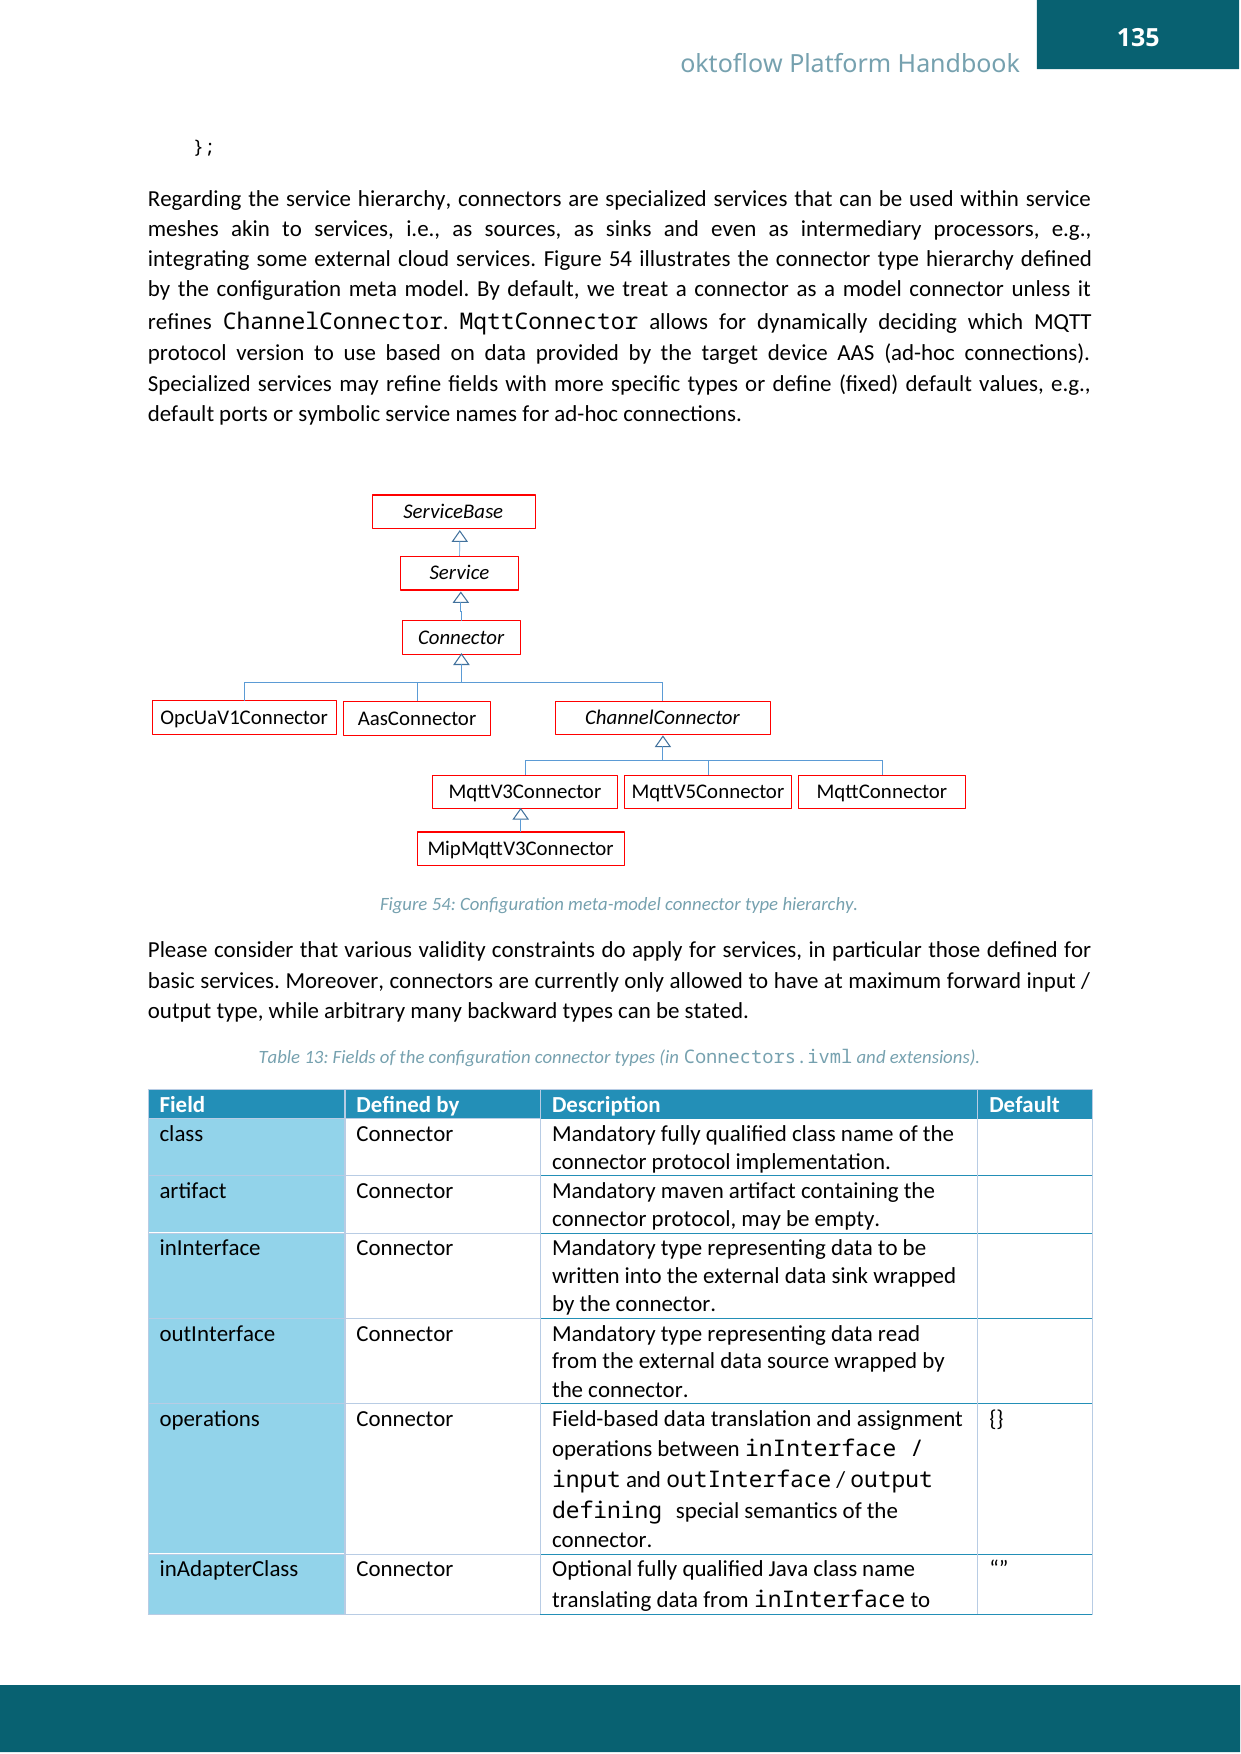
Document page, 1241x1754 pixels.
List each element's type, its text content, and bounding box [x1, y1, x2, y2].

table_cell Mandatory type representing data to be written into the external data sink wrapped by the connector. [541, 1234, 977, 1318]
table_header Defined by [346, 1090, 540, 1118]
table_cell Mandatory maven artifact containing the connector protocol, may be empty. [541, 1176, 977, 1232]
table_cell Mandatory type representing data read from the external data source wrapped by the connector. [541, 1319, 977, 1403]
table_cell inAdapterClass [149, 1555, 344, 1614]
table_cell Connector [346, 1404, 540, 1553]
table_cell Connector [346, 1555, 540, 1614]
table_cell {} [978, 1404, 1092, 1553]
table_cell Connector [346, 1234, 540, 1318]
text Table 13: Fields of the configuration connector types (in Connectors.ivml and extensions). [148, 1043, 1093, 1068]
text }; [148, 133, 1093, 158]
table_cell Mandatory fully qualified class name of the connector protocol implementation. [541, 1119, 977, 1175]
table_cell [978, 1319, 1092, 1403]
table_cell Field-based data translation and assignment operations between inInterface / input and outInterface / output defining special semantics of the connector. [541, 1404, 977, 1553]
table_cell inInterface [149, 1234, 344, 1318]
text Figure 54: Configuration meta-model connector type hierarchy. [148, 892, 1093, 915]
table_header Default [978, 1090, 1092, 1118]
table_cell Connector [346, 1176, 540, 1232]
table_cell [978, 1234, 1092, 1318]
table_cell Connector [346, 1119, 540, 1175]
table_cell “” [978, 1555, 1092, 1614]
table_cell outInterface [149, 1319, 344, 1403]
table_header Field [149, 1090, 344, 1118]
table_header Description [541, 1090, 977, 1118]
table_cell artifact [149, 1176, 344, 1232]
table_cell Connector [346, 1319, 540, 1403]
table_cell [541, 1555, 977, 1614]
table_cell [978, 1176, 1092, 1232]
text Regarding the service hierarchy, connectors are specialized services that can be used within service meshes akin to services, i.e., as sources, as sinks and even as intermediary processors, e.g., integrating some external cloud services. Figure 54 illustrates the connector type hierarchy defined by the configuration meta model. By default, we treat a connector as a model connector unless it refines ChannelConnector. MqttConnector allows for dynamically deciding which MQTT protocol version to use based on data provided by the target device AAS (ad-hoc connections). Specialized services may refine fields with more specific types or define (fixed) default values, e.g., default ports or symbolic service names for ad-hoc connections. [148, 184, 1093, 427]
table_cell operations [149, 1404, 344, 1553]
table_cell [978, 1119, 1092, 1175]
text Please consider that various validity constraints do apply for services, in particular those defined for basic services. Moreover, connectors are currently only allowed to have at maximum forward input / output type, while arbitrary many backward types can be stated. [148, 936, 1093, 1024]
table_cell class [149, 1119, 344, 1175]
